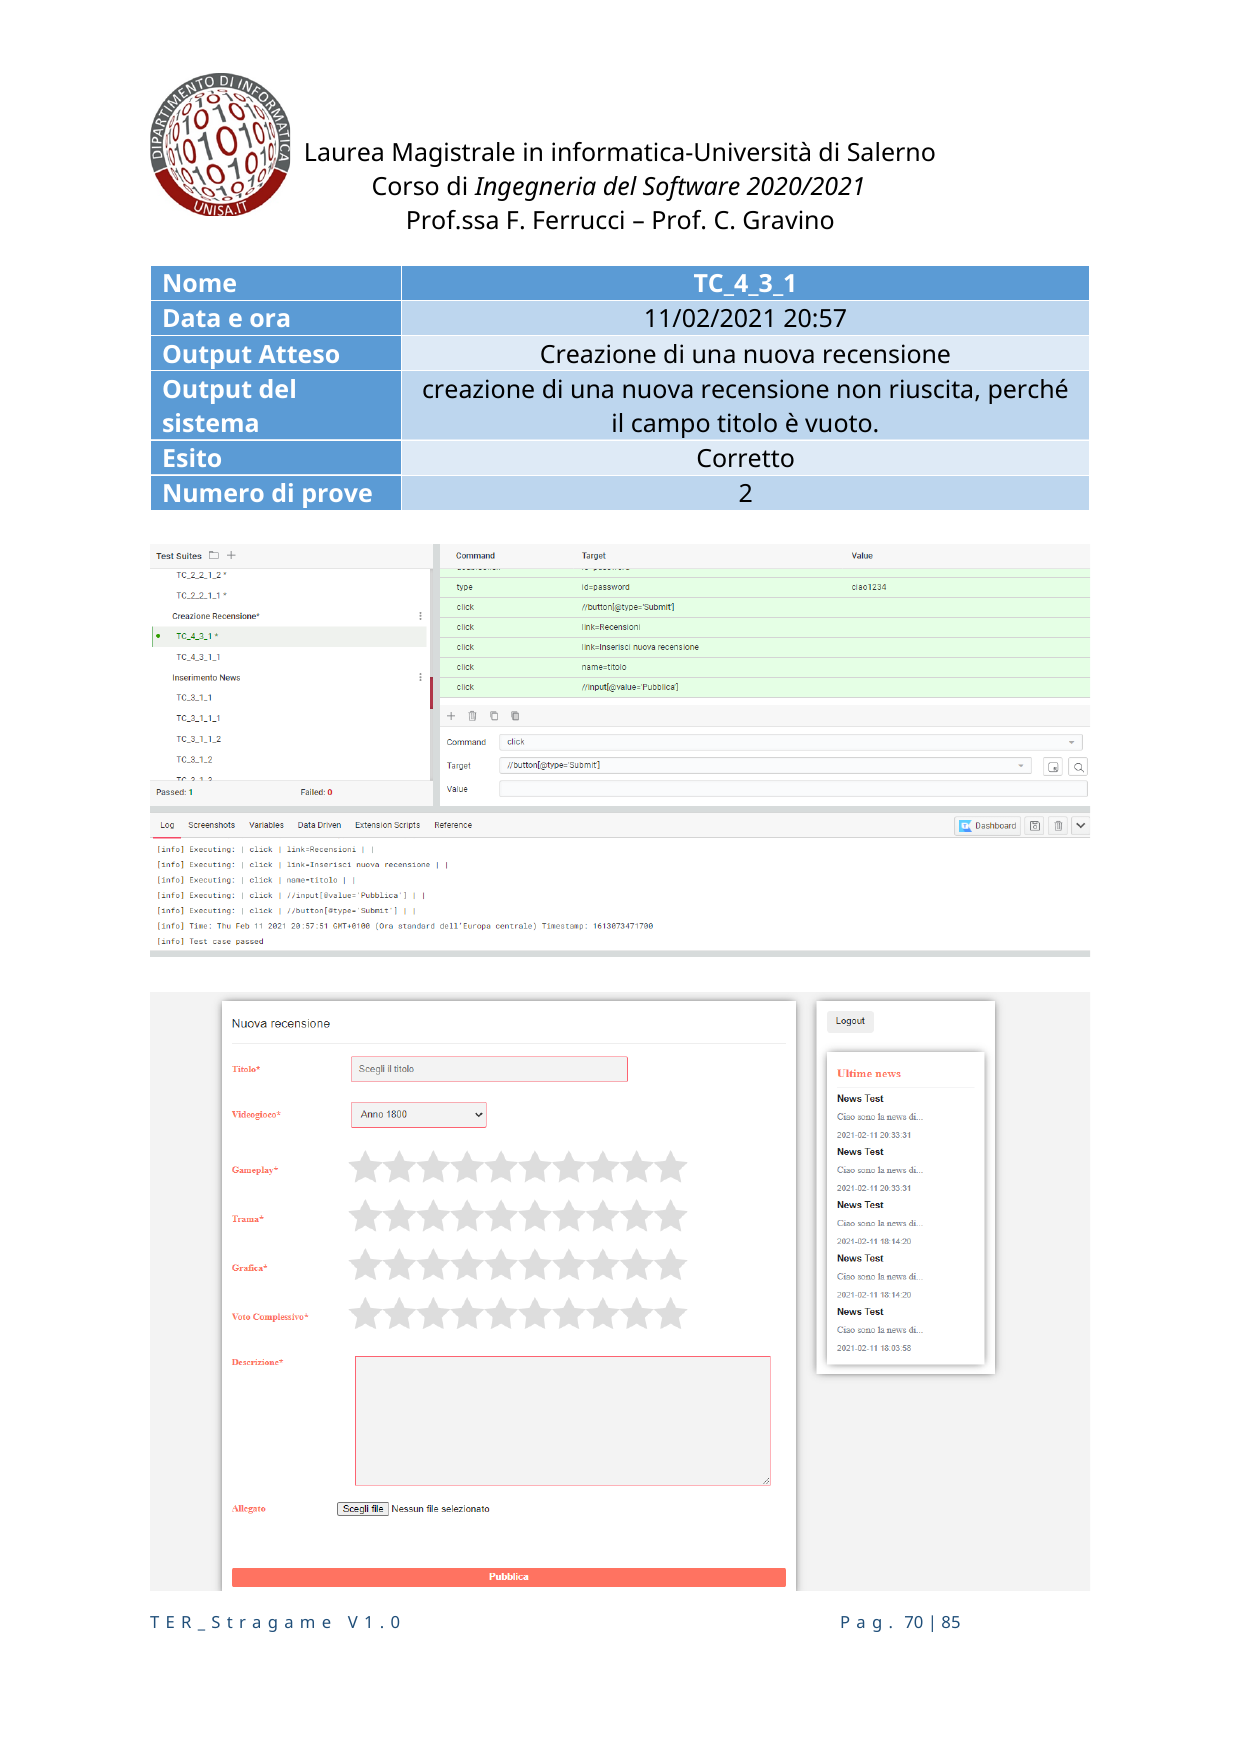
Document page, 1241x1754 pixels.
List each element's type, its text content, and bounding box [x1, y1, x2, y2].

picture [150, 992, 1091, 1591]
table_cell Esito [151, 441, 401, 474]
table_header Nome [151, 266, 401, 300]
table_cell Creazione di una nuova recensione [402, 336, 1089, 370]
table_cell 2 [402, 476, 1089, 510]
picture [149, 73, 290, 215]
table_cell Numero di prove [151, 476, 401, 510]
table_cell 11/02/2021 20:57 [402, 301, 1089, 335]
table_cell Output del sistema [151, 371, 401, 439]
table_header TC_4_3_1 [402, 266, 1089, 300]
picture [150, 544, 1091, 957]
table_cell Corretto [402, 441, 1089, 474]
table_cell Output Atteso [151, 336, 401, 370]
table_cell Data e ora [151, 301, 401, 335]
table_cell creazione di una nuova recensione non riuscita, perché il campo titolo è vuoto. [402, 371, 1089, 439]
